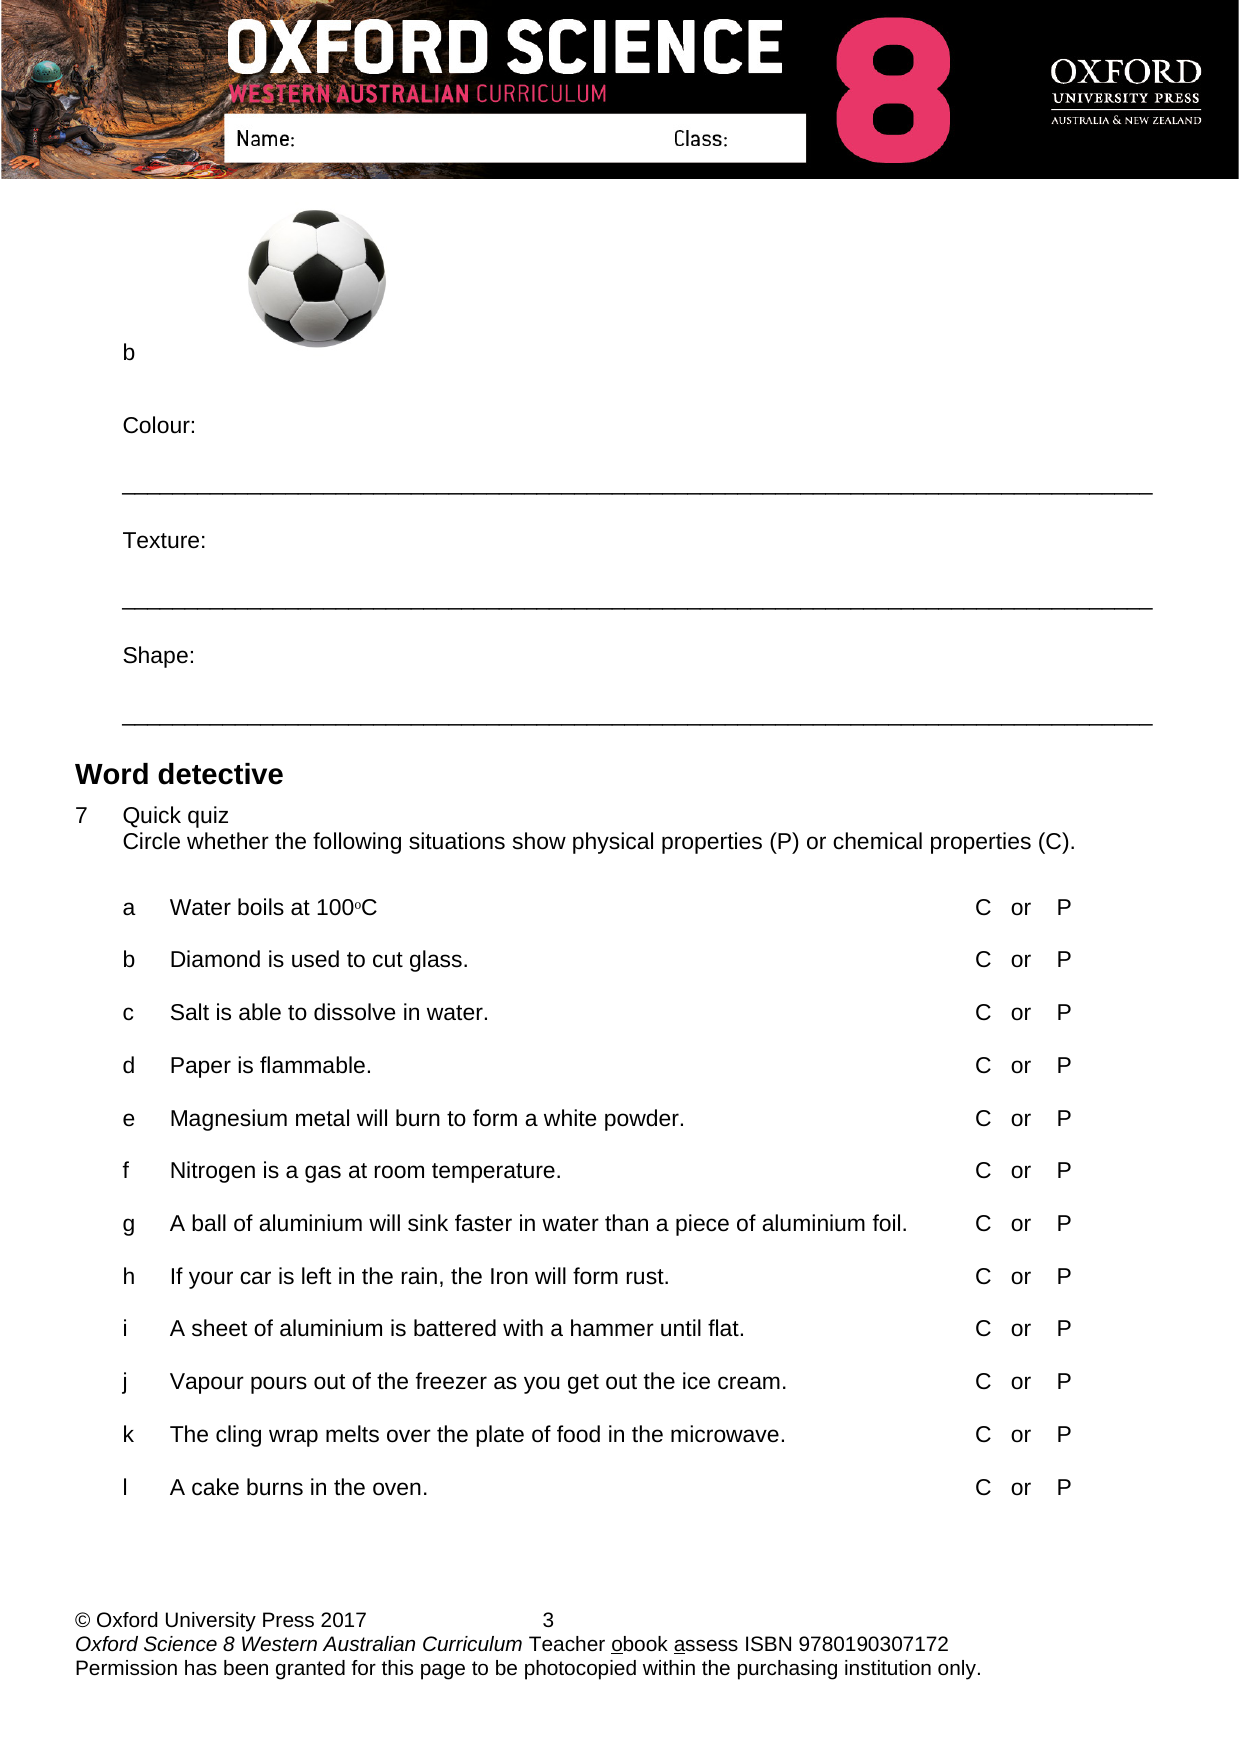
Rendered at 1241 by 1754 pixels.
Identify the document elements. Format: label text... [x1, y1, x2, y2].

list b Diamond is used to cut glass. C or P [122, 946, 1165, 973]
list g A ball of aluminium will sink faster in water than a piece of aluminium foil. C or P [122, 1210, 1165, 1236]
list Texture: [122, 527, 1165, 553]
list e Magnesium metal will burn to form a white powder. C or P [122, 1104, 1165, 1131]
list Colour: [122, 412, 1165, 438]
list f Nitrogen is a gas at room temperature. C or P [122, 1157, 1165, 1183]
list 7 Quick quiz [75, 802, 1165, 828]
text Word detective [75, 757, 1165, 791]
list Circle whether the following situations show physical properties (P) or chemical properties (C). [122, 828, 1165, 855]
list d Paper is flammable. C or P [122, 1052, 1165, 1078]
list i A sheet of aluminium is battered with a hammer until flat. C or P [122, 1315, 1165, 1342]
list l A cake burns in the oven. C or P [122, 1473, 1165, 1500]
list h If your car is left in the rain, the Iron will form rust. C or P [122, 1263, 1165, 1289]
list Shape: [122, 642, 1165, 668]
list k The cling wrap melts over the plate of food in the microwave. C or P [122, 1421, 1165, 1447]
list j Vapour pours out of the freezer as you get out the ice cream. C or P [122, 1368, 1165, 1394]
list a Water boils at 100ᵒC C or P [122, 893, 1165, 920]
list b [122, 178, 1165, 365]
list c Salt is able to dissolve in water. C or P [122, 999, 1165, 1025]
picture [0, 0, 1238, 178]
picture [225, 191, 410, 361]
